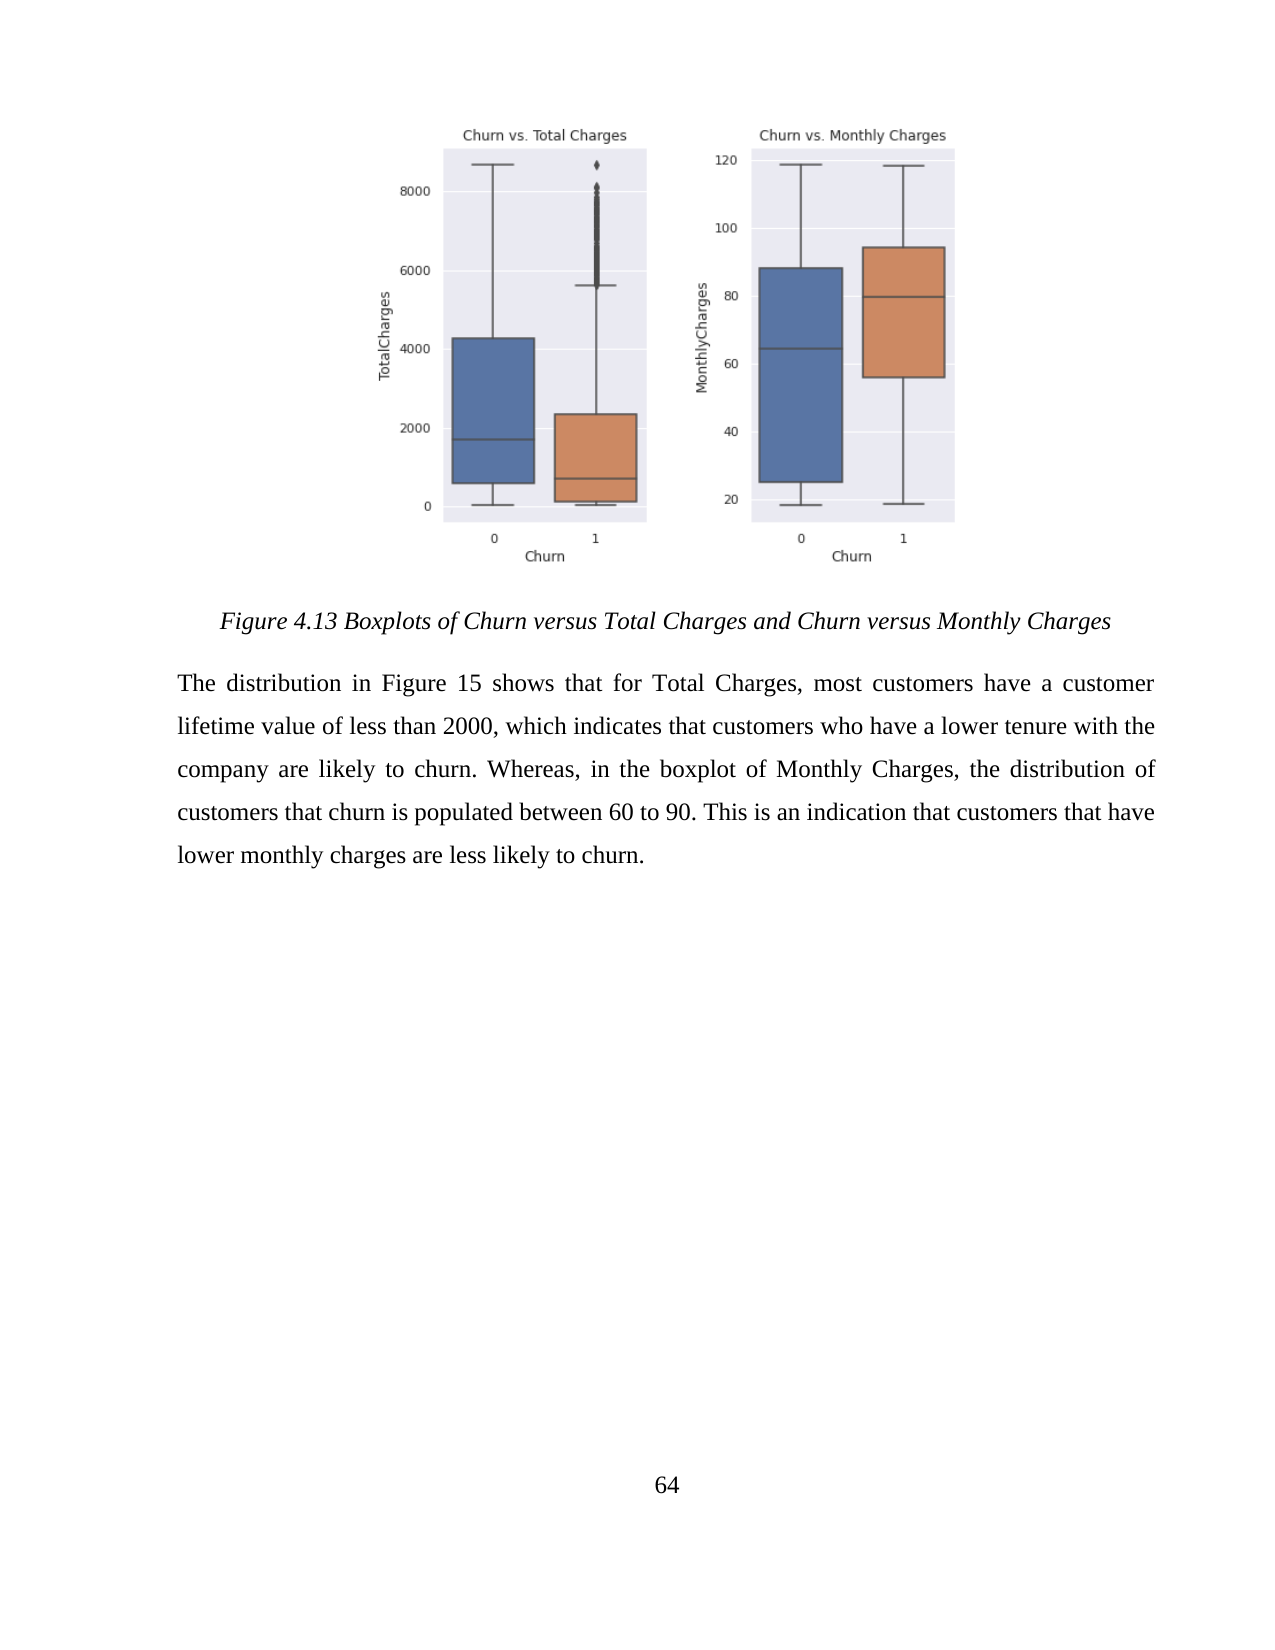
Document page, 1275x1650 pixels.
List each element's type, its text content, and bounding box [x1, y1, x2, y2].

text The distribution in Figure 15 shows that for Total Charges, most customers have a customer lifetime value of less than 2000, which indicates that customers who have a lower tenure with the company are likely to churn. Whereas, in the boxplot of Monthly Charges, the distribution of customers that churn is populated between 60 to 90. This is an indication that customers that have lower monthly charges are less likely to churn. [177, 668, 1156, 869]
picture [371, 121, 963, 573]
